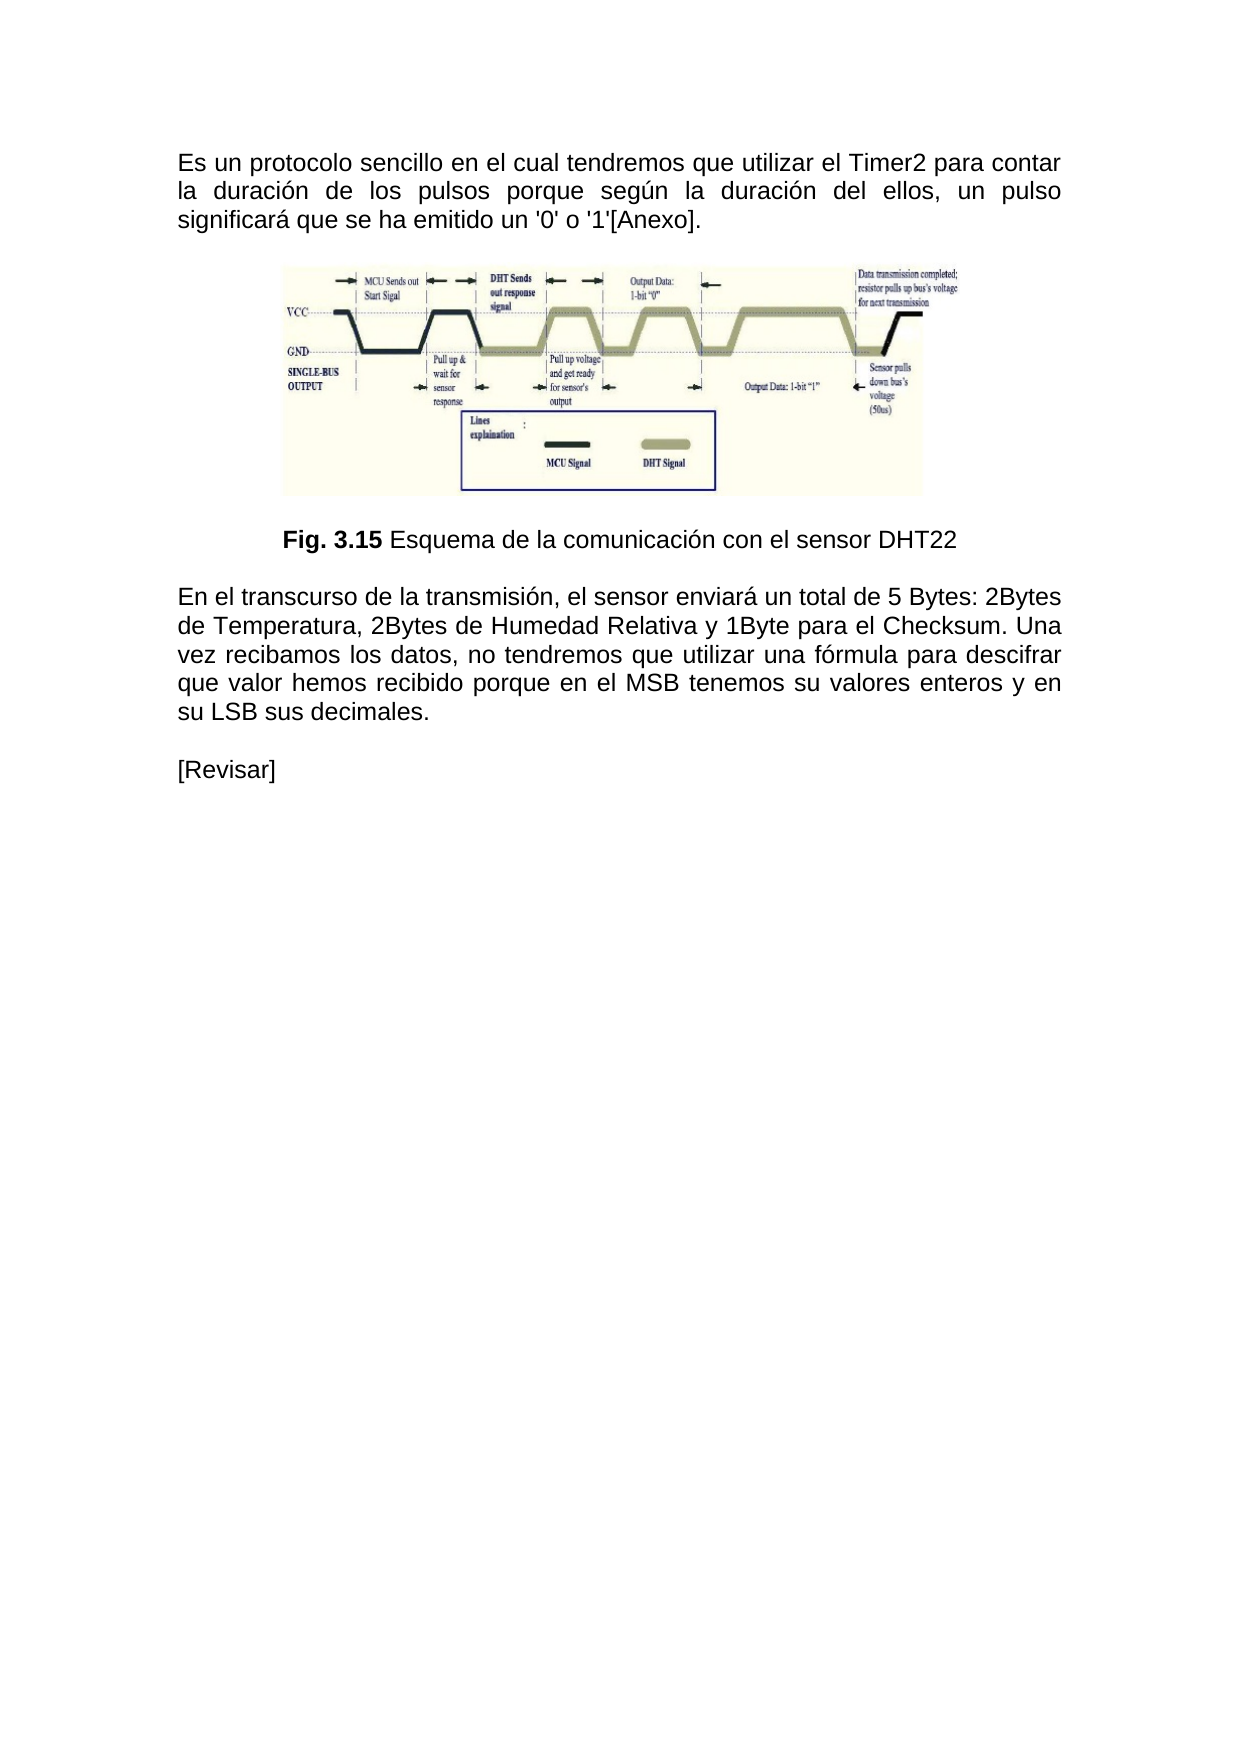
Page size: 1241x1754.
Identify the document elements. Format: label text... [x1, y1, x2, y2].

text Es un protocolo sencillo en el cual tendremos que utilizar el Timer2 para contar la duración de los pulsos porque según la duración del ellos, un pulso significará que se ha emitido un '0' o '1'[Anexo]. [177, 148, 1063, 234]
text [Revisar] [177, 755, 1063, 783]
text En el transcurso de la transmisión, el sensor enviará un total de 5 Bytes: 2Bytes de Temperatura, 2Bytes de Humedad Relativa y 1Byte para el Checksum. Una vez recibamos los datos, no tendremos que utilizar una fórmula para descifrar que valor hemos recibido porque en el MSB tenemos su valores enteros y en su LSB sus decimales. [177, 582, 1063, 726]
text Fig. 3.15 Esquema de la comunicación con el sensor DHT22 [177, 525, 1063, 553]
picture [280, 262, 960, 496]
